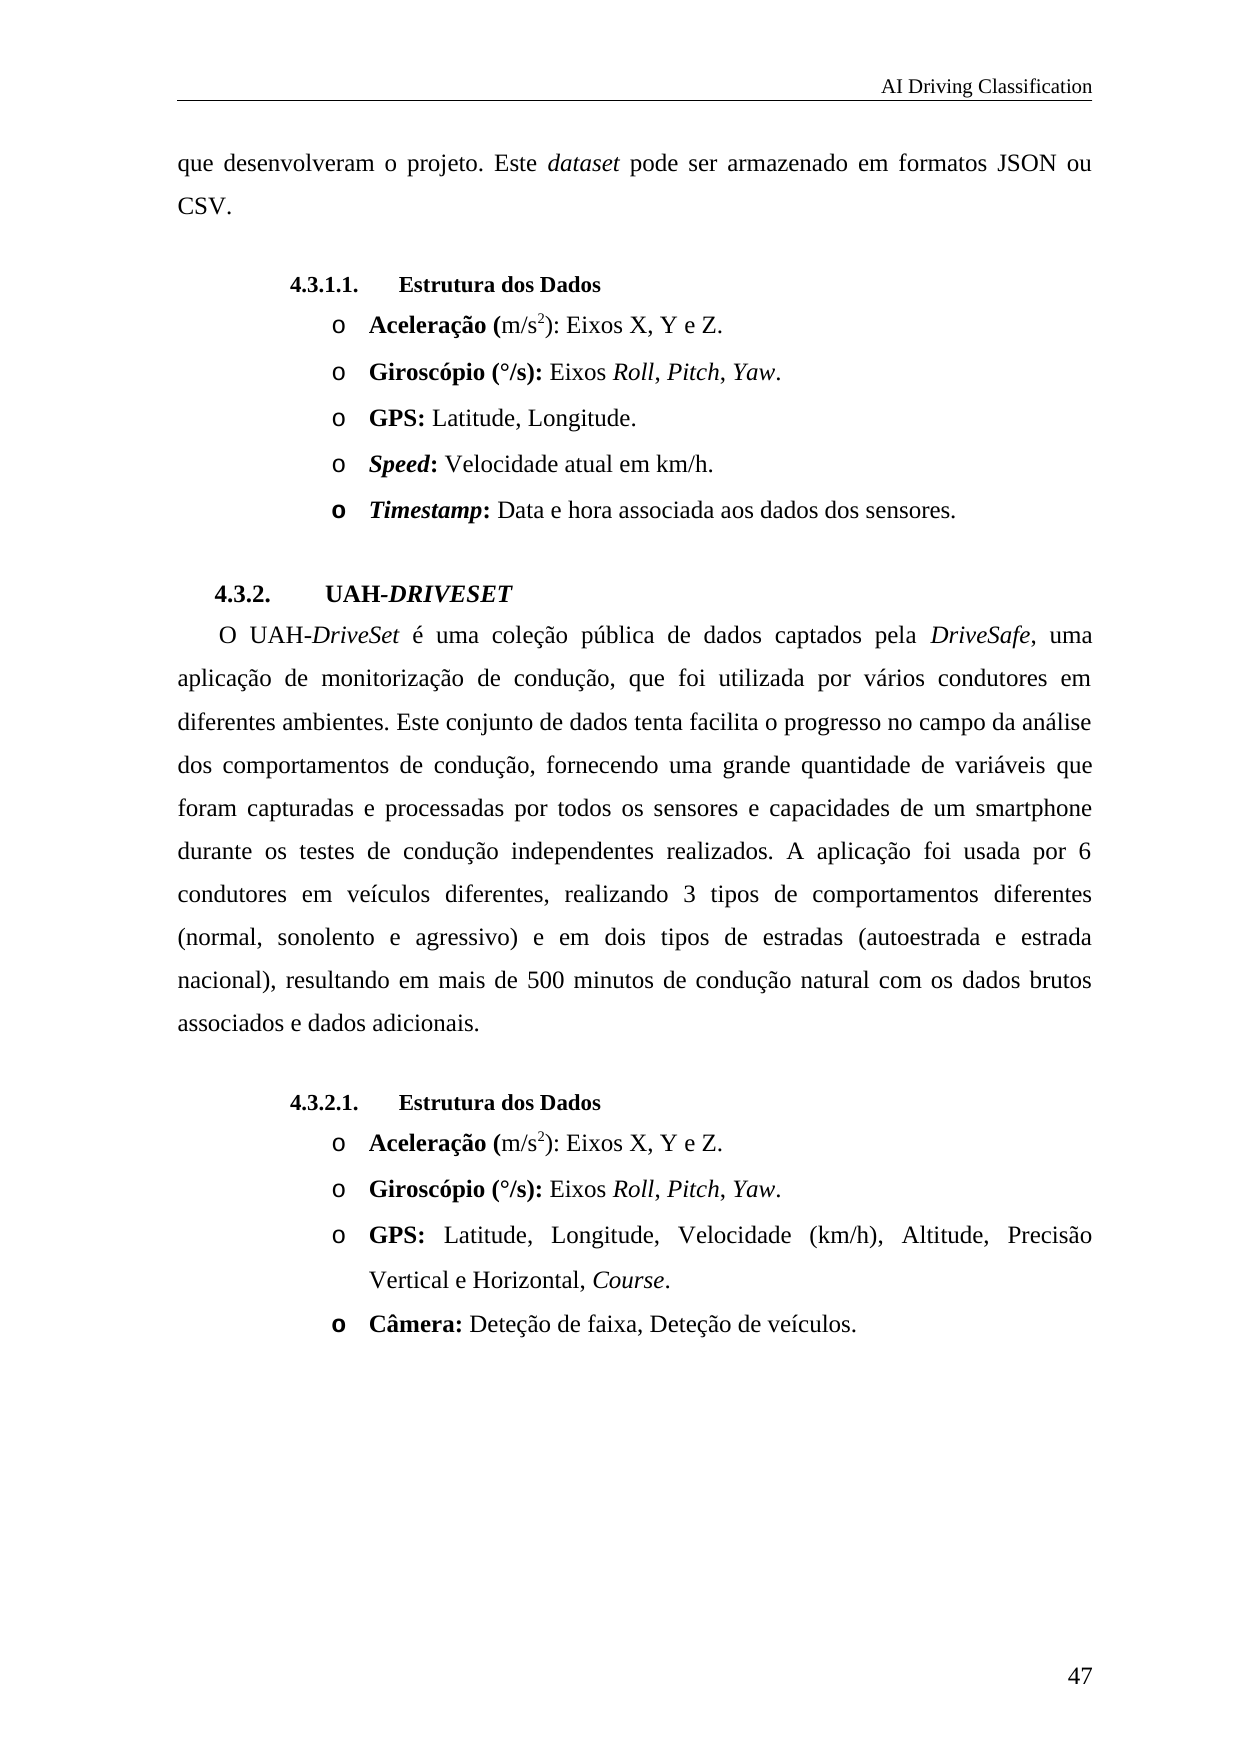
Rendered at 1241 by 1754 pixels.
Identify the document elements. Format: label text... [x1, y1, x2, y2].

list Giroscópio (°/s): Eixos Roll, Pitch, Yaw. [331, 357, 1092, 387]
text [177, 148, 1092, 219]
subtitle Estrutura dos Dados [290, 1089, 1092, 1115]
text O UAH-DriveSet é uma coleção pública de dados captados pela DriveSafe, uma aplicação de monitorização de condução, que foi utilizada por vários condutores em diferentes ambientes. Este conjunto de dados tenta facilita o progresso no campo da análise dos comportamentos de condução, fornecendo uma grande quantidade de variáveis ​​que foram capturadas e processadas por todos os sensores e capacidades de um smartphone durante os testes de condução independentes realizados. A aplicação foi usada por 6 condutores em veículos diferentes, realizando 3 tipos de comportamentos diferentes (normal, sonolento e agressivo) e em dois tipos de estradas (autoestrada e estrada nacional), resultando em mais de 500 minutos de condução natural com os dados brutos associados e dados adicionais. [177, 620, 1092, 1037]
list Timestamp: Data e hora associada aos dados dos sensores. [331, 495, 1092, 526]
list GPS: Latitude, Longitude, Velocidade (km/h), Altitude, Precisão Vertical e Horizontal, Course. [331, 1220, 1092, 1294]
subtitle UAH-DRIVESET [214, 579, 1092, 608]
subtitle Estrutura dos Dados [290, 271, 1092, 298]
list Aceleração (m/s2): Eixos X, Y e Z. [331, 310, 1092, 341]
list Speed: Velocidade atual em km/h. [331, 449, 1092, 480]
list Giroscópio (°/s): Eixos Roll, Pitch, Yaw. [331, 1174, 1092, 1205]
list Aceleração (m/s2): Eixos X, Y e Z. [331, 1128, 1092, 1159]
list GPS: Latitude, Longitude. [331, 403, 1092, 434]
list Câmera: Deteção de faixa, Deteção de veículos. [331, 1309, 1092, 1339]
